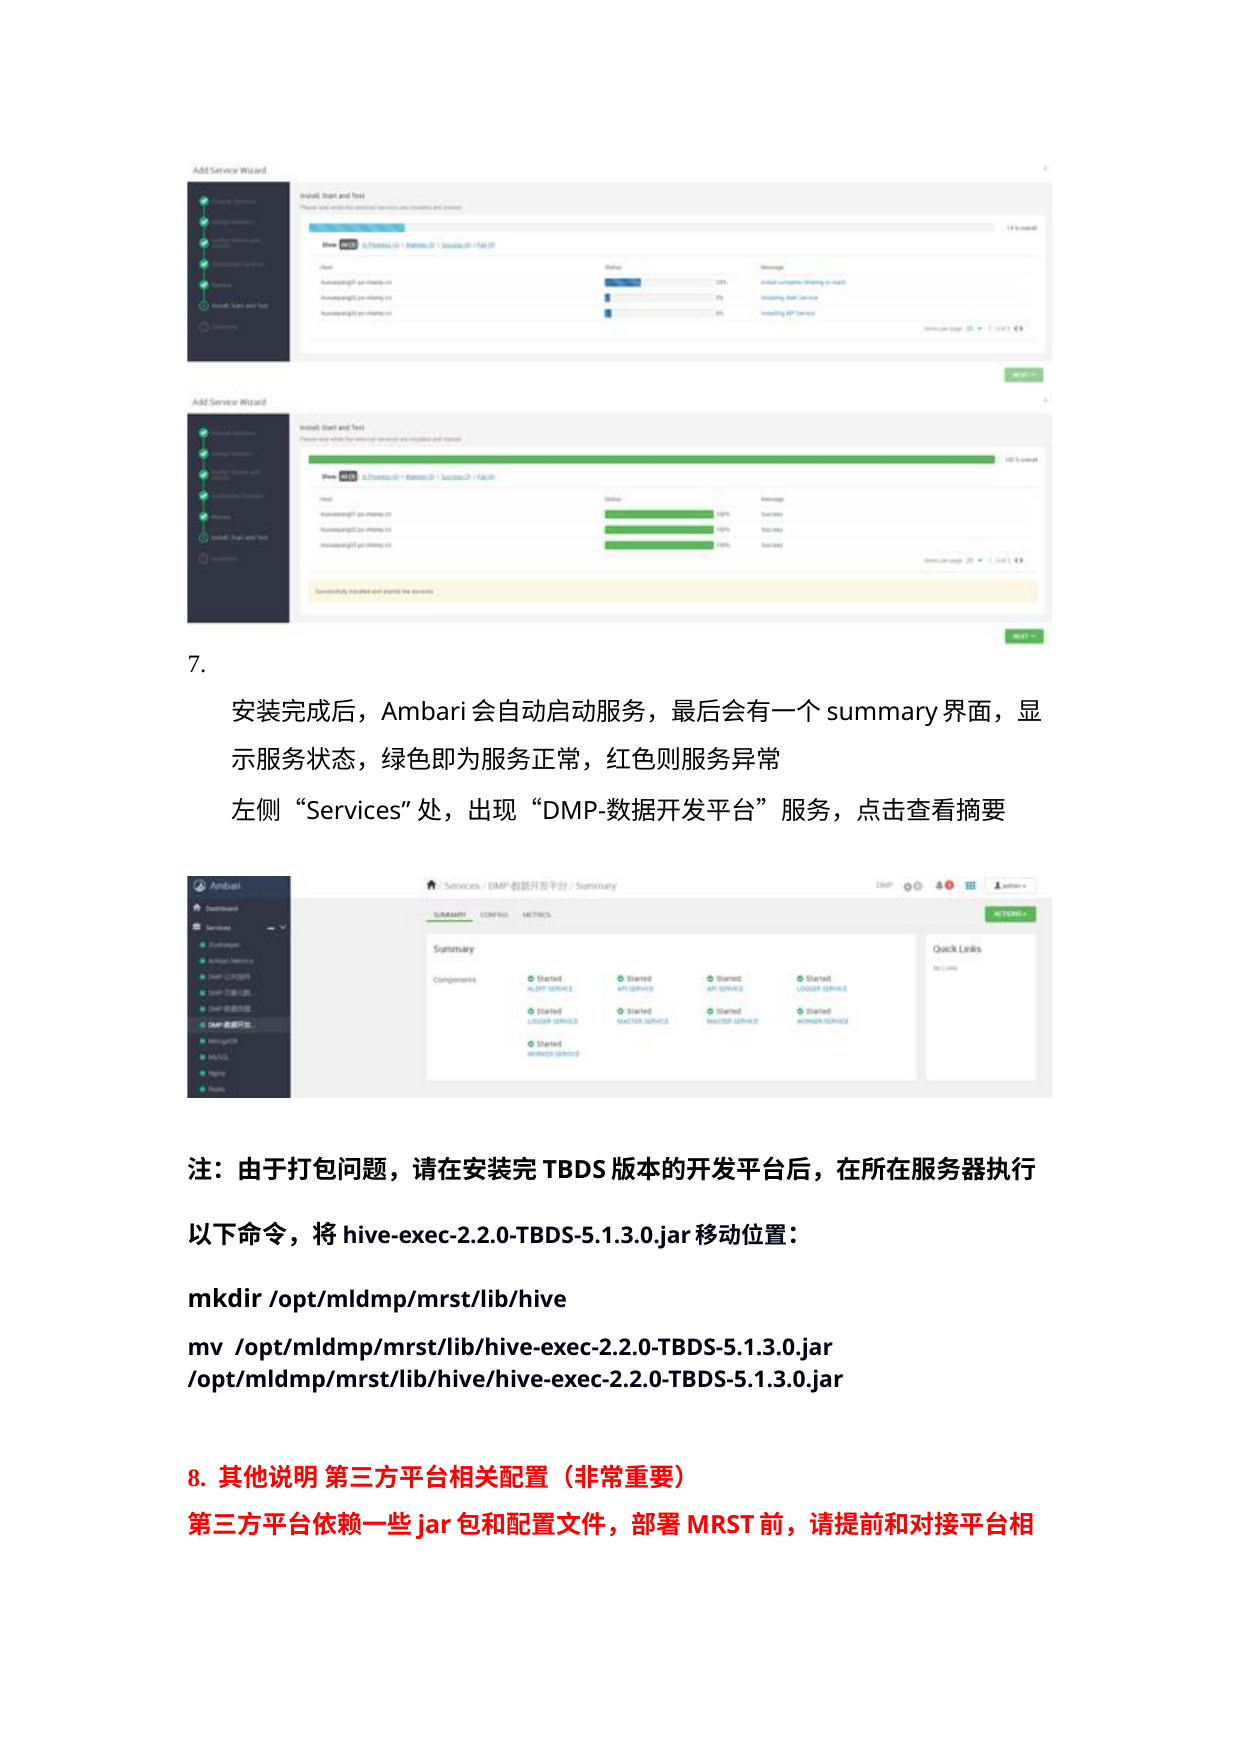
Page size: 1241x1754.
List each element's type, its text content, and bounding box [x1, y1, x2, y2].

picture [187, 876, 1053, 1098]
text mkdir /opt/mldmp/mrst/lib/hive [187, 1265, 1053, 1330]
text 7. [187, 649, 1053, 678]
text mv /opt/mldmp/mrst/lib/hive-exec-2.2.0-TBDS-5.1.3.0.jar /opt/mldmp/mrst/lib/hive/hive-exec-2.2.0-TBDS-5.1.3.0.jar [187, 1330, 1053, 1395]
text 左侧“Services” 处，出现“DMP-数据开发平台”服务，点击查看摘要 [231, 776, 1053, 841]
text 注：由于打包问题，请在安装完TBDS版本的开发平台后，在所在服务器执行以下命令，将hive-exec-2.2.0-TBDS-5.1.3.0.jar移动位置： [187, 1135, 1053, 1265]
text 安装完成后，Ambari会自动启动服务，最后会有一个summary界面，显示服务状态，绿色即为服务正常，红色则服务异常 [231, 678, 1053, 776]
text 8. 其他说明 第三方平台相关配置（非常重要） [187, 1463, 1053, 1492]
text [187, 1492, 1053, 1557]
picture [187, 162, 1053, 389]
picture [187, 390, 1053, 649]
